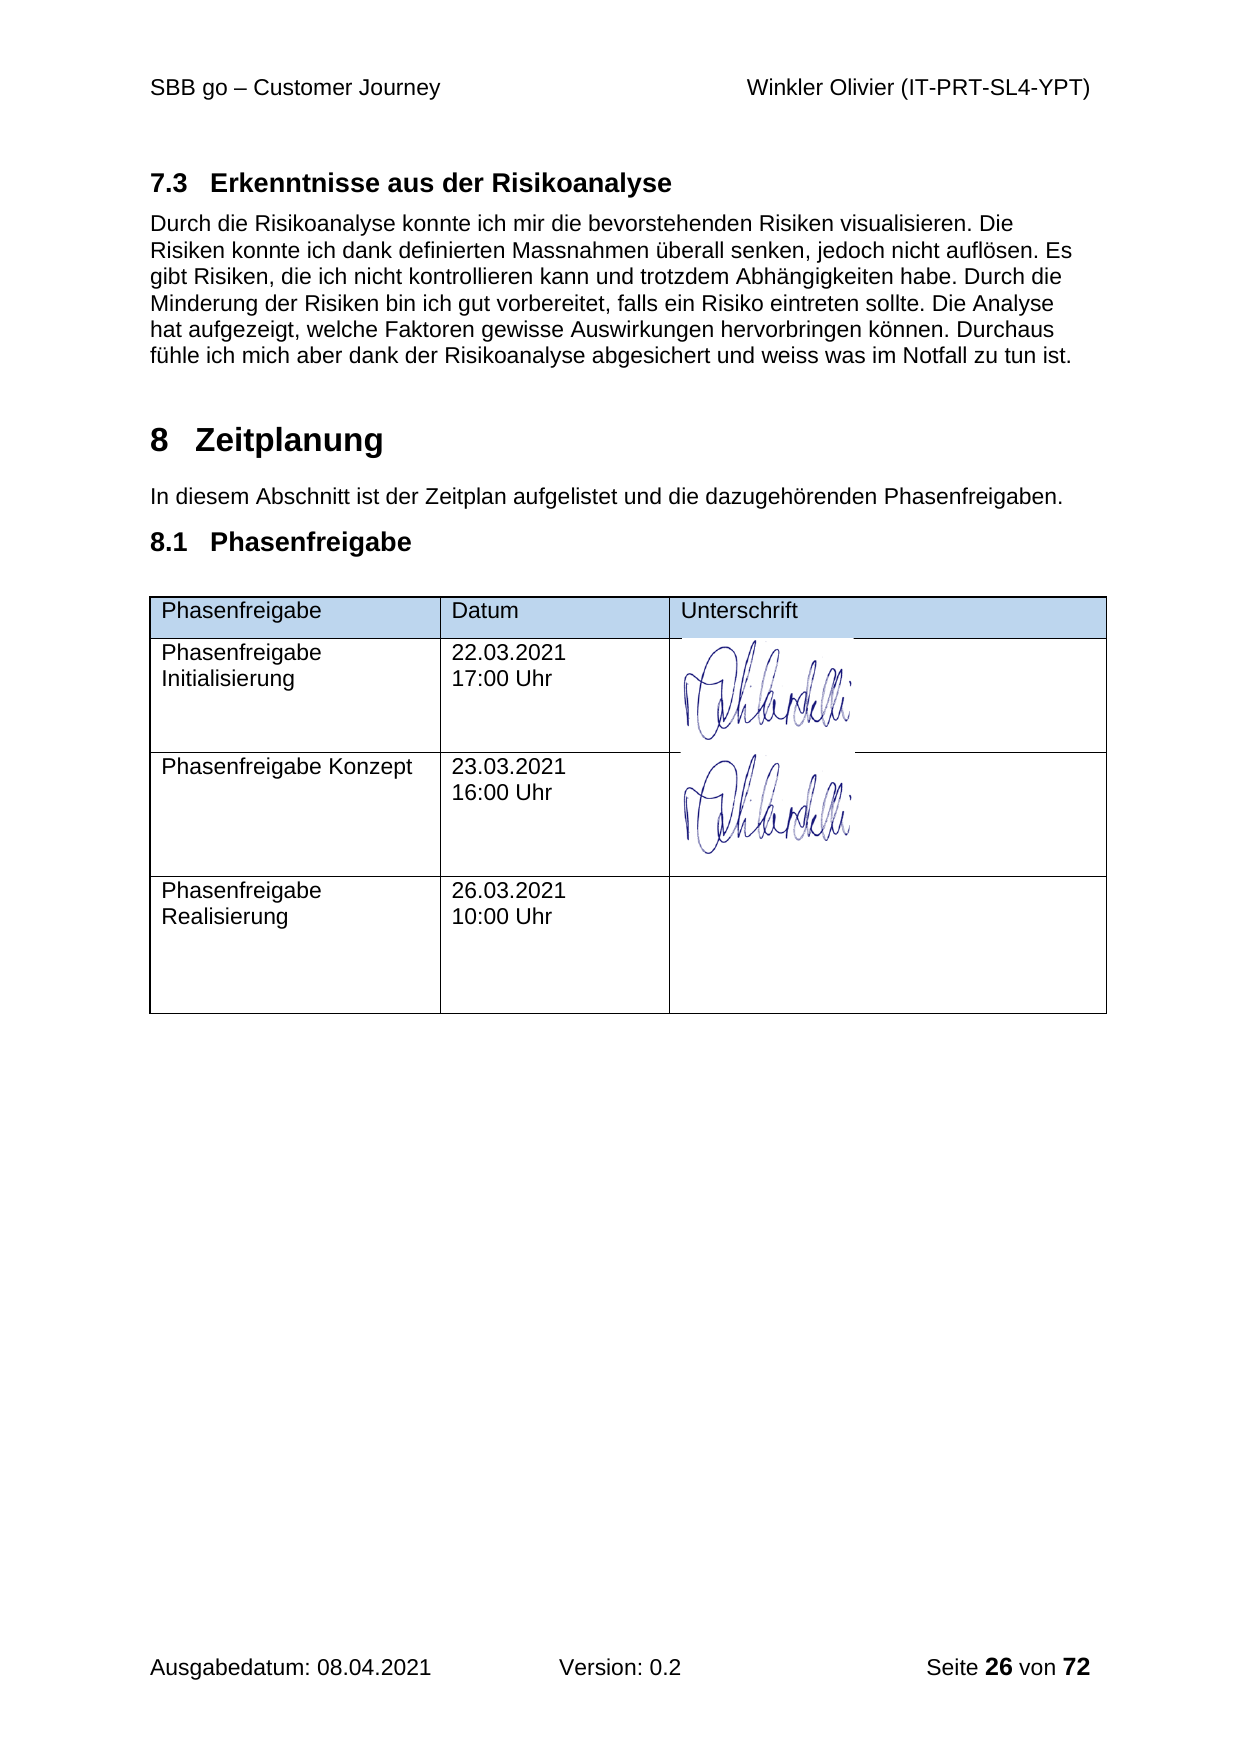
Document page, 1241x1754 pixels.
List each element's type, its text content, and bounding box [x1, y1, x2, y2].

table_cell 23.03.2021 16:00 Uhr [441, 753, 669, 876]
text In diesem Abschnitt ist der Zeitplan aufgelistet und die dazugehörenden Phasenfreigaben. [150, 483, 1090, 510]
table_cell 26.03.2021 10:00 Uhr [441, 877, 669, 1013]
table_cell [670, 877, 1106, 1013]
table_header Unterschrift [670, 598, 1106, 638]
subtitle Zeitplanung [150, 420, 1090, 458]
table_cell Phasenfreigabe Initialisierung [151, 639, 440, 752]
table_cell Phasenfreigabe Realisierung [151, 877, 440, 1013]
table_header Datum [441, 598, 669, 638]
text Durch die Risikoanalyse konnte ich mir die bevorstehenden Risiken visualisieren. Die Risiken konnte ich dank definierten Massnahmen überall senken, jedoch nicht auflösen. Es gibt Risiken, die ich nicht kontrollieren kann und trotzdem Abhängigkeiten habe. Durch die Minderung der Risiken bin ich gut vorbereitet, falls ein Risiko eintreten sollte. Die Analyse hat aufgezeigt, welche Faktoren gewisse Auswirkungen hervorbringen können. Durchaus fühle ich mich aber dank der Risikoanalyse abgesichert und weiss was im Notfall zu tun ist. [150, 210, 1090, 368]
subtitle Erkenntnisse aus der Risikoanalyse [150, 167, 1090, 198]
table_cell [670, 639, 1106, 752]
table_header Phasenfreigabe [151, 598, 440, 638]
table_cell [670, 753, 1106, 876]
table_cell Phasenfreigabe Konzept [151, 753, 440, 876]
table_cell 22.03.2021 17:00 Uhr [441, 639, 669, 752]
picture [680, 752, 855, 856]
picture [680, 638, 853, 739]
subtitle Phasenfreigabe [150, 526, 1090, 558]
